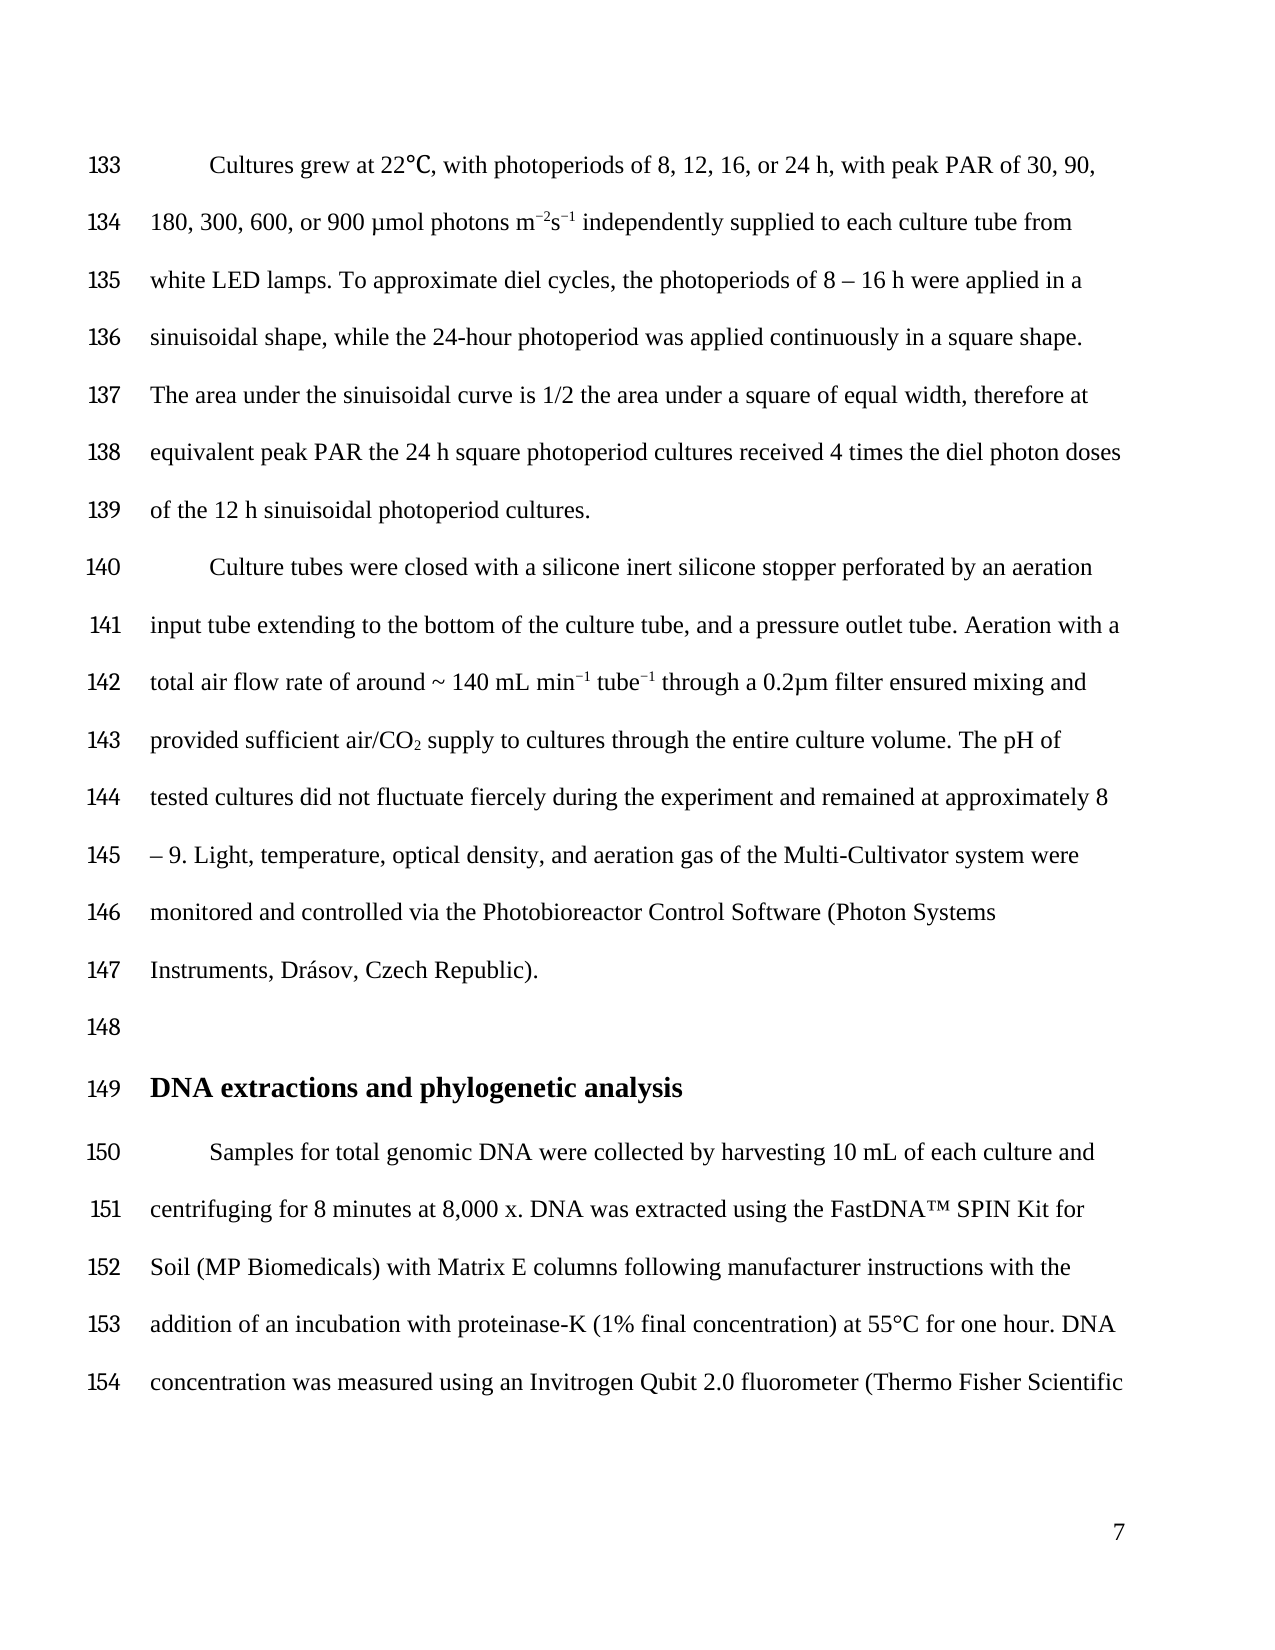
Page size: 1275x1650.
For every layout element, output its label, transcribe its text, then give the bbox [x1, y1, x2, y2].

text Cultures grew at 22℃, with photoperiods of 8, 12, 16, or 24 h, with peak PAR of 30, 90, 180, 300, 600, or 900 µmol photons m−2s−1 independently supplied to each culture tube from white LED lamps. To approximate diel cycles, the photoperiods of 8 – 16 h were applied in a sinuisoidal shape, while the 24-hour photoperiod was applied continuously in a square shape. The area under the sinuisoidal curve is 1/2 the area under a square of equal width, therefore at equivalent peak PAR the 24 h square photoperiod cultures received 4 times the diel photon doses of the 12 h sinuisoidal photoperiod cultures. [150, 150, 1125, 524]
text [150, 1137, 1125, 1396]
text Culture tubes were closed with a silicone inert silicone stopper perforated by an aeration input tube extending to the bottom of the culture tube, and a pressure outlet tube. Aeration with a total air flow rate of around ~ 140 mL min−1 tube−1 through a 0.2µm filter ensured mixing and provided sufficient air/CO2 supply to cultures through the entire culture volume. The pH of tested cultures did not fluctuate fiercely during the experiment and remained at approximately 8 – 9. Light, temperature, optical density, and aeration gas of the Multi-Cultivator system were monitored and controlled via the Photobioreactor Control Software (Photon Systems Instruments, Drásov, Czech Republic). [150, 552, 1125, 984]
subtitle DNA extractions and phylogenetic analysis [150, 1070, 1125, 1103]
